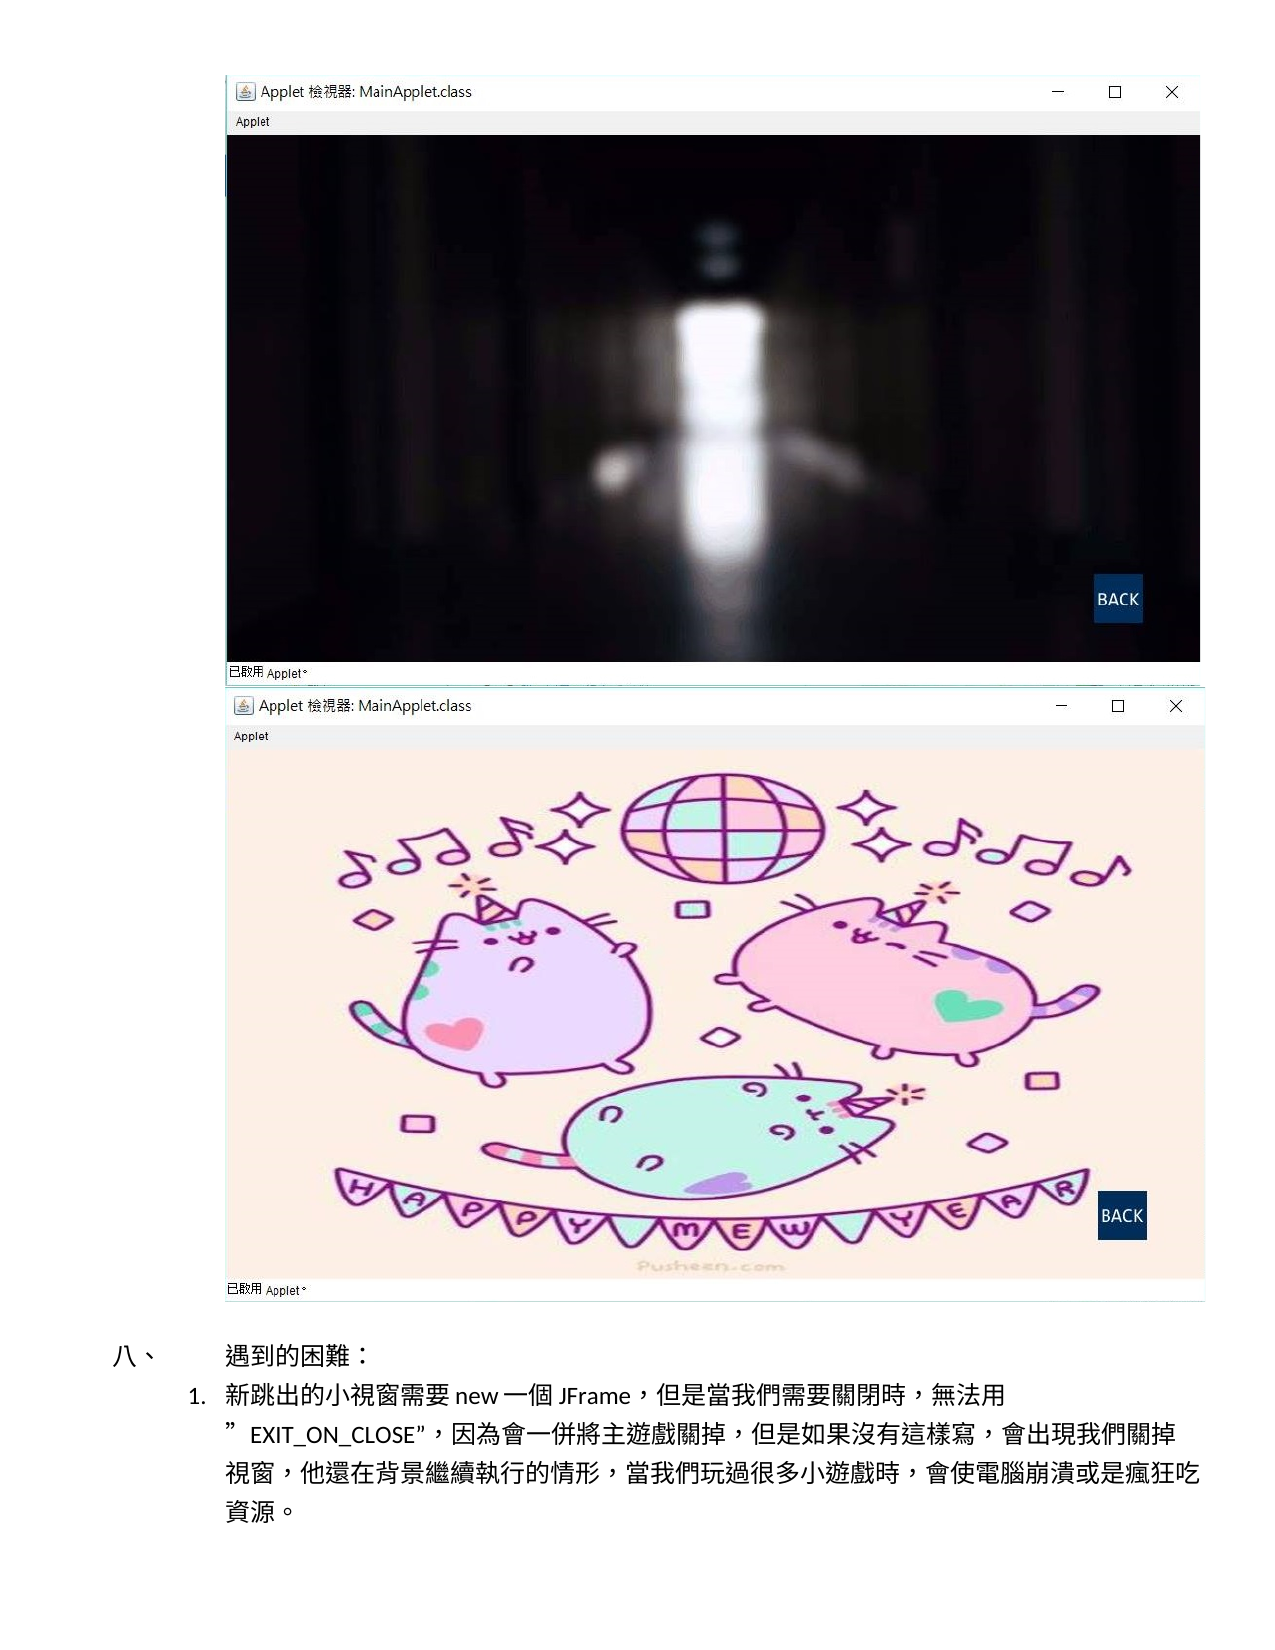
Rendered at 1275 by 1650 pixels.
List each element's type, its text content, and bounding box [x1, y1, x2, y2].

picture [225, 687, 1205, 1302]
list 新跳出的小視窗需要new一個JFrame，但是當我們需要關閉時，無法用”EXIT_ON_CLOSE”，因為會一併將主遊戲關掉，但是如果沒有這樣寫，會出現我們關掉視窗，他還在背景繼續執行的情形，當我們玩過很多小遊戲時，會使電腦崩潰或是瘋狂吃資源。 [187, 1375, 1200, 1529]
picture [225, 75, 1200, 686]
list 遇到的困難： [112, 1336, 1200, 1372]
